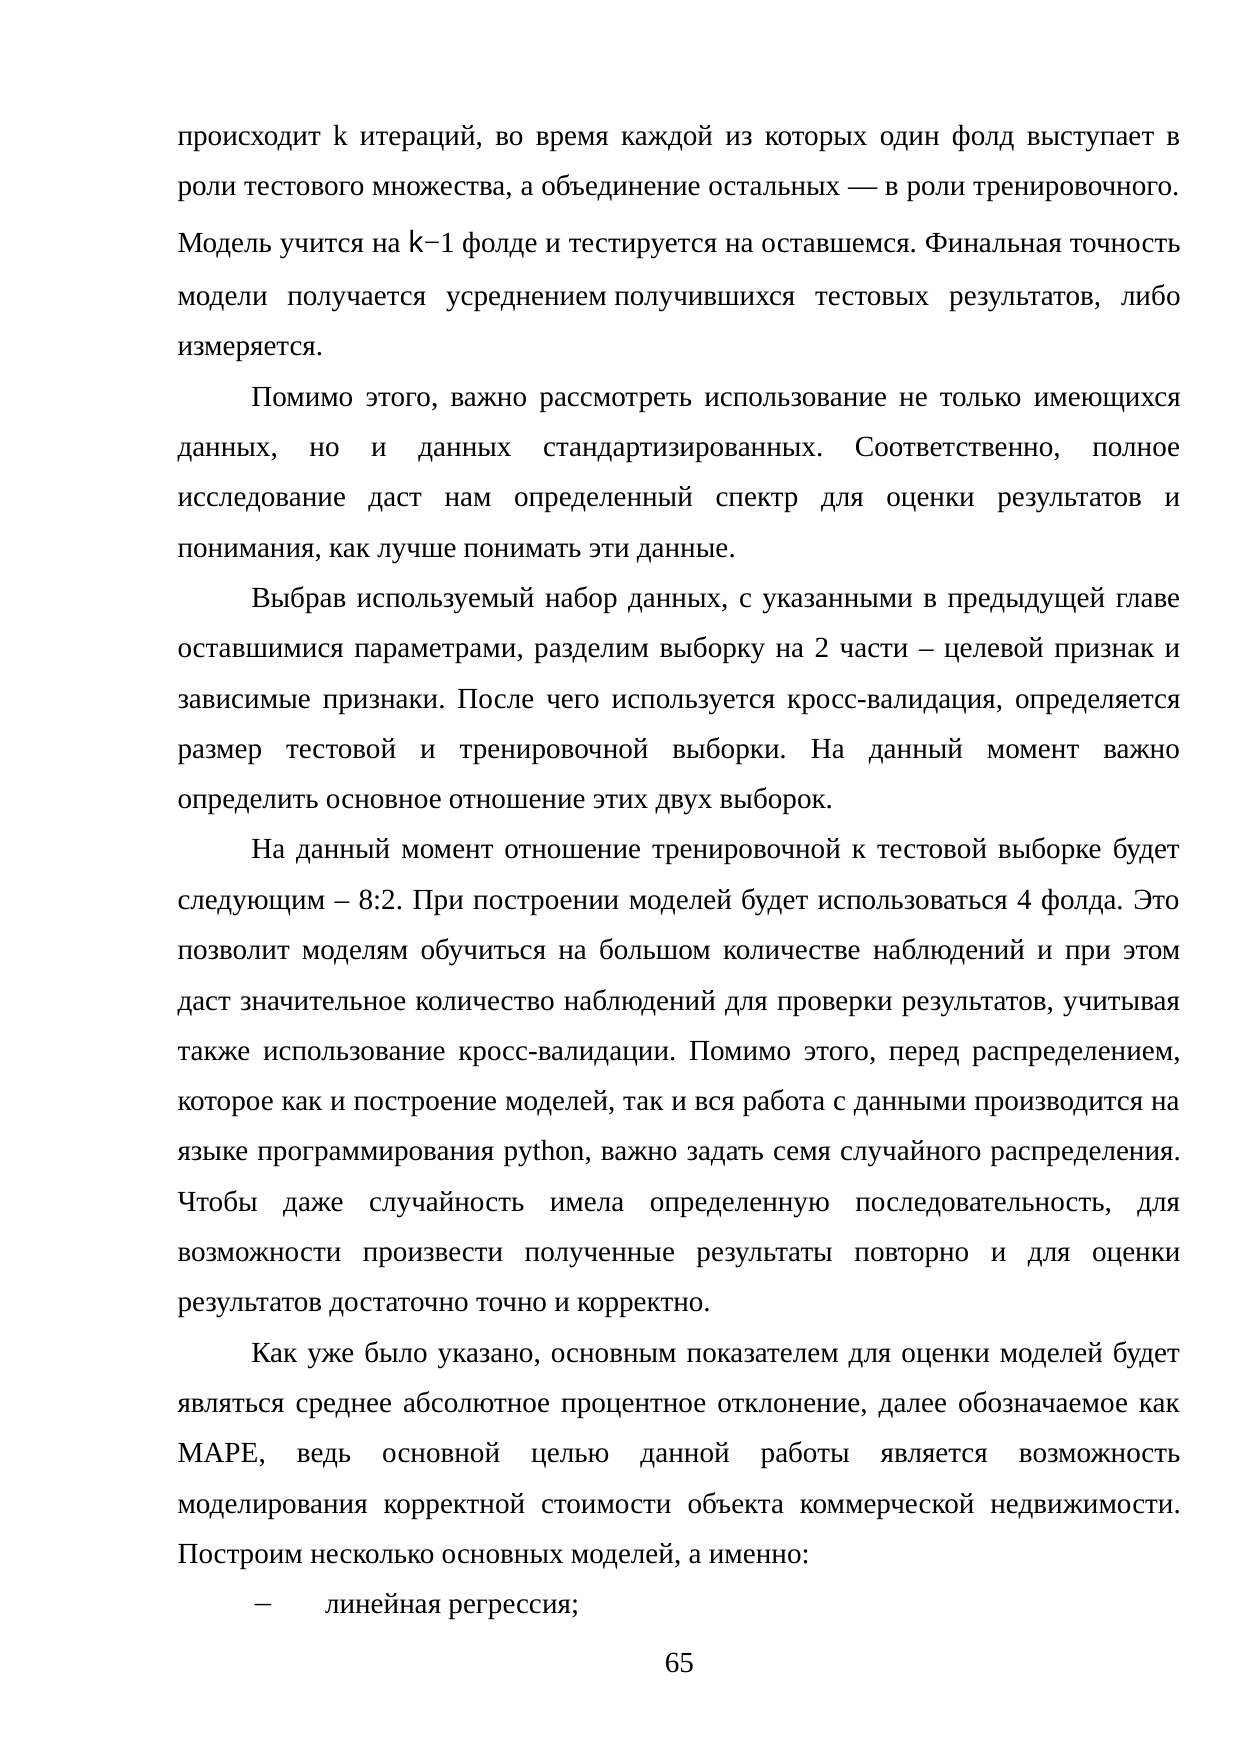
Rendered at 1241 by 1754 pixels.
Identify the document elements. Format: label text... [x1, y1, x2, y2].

text Как уже было указано, основным показателем для оценки моделей будет являться среднее абсолютное процентное отклонение, далее обозначаемое как MAPE, ведь основной целью данной работы является возможность моделирования корректной стоимости объекта коммерческой недвижимости. Построим несколько основных моделей, а именно: [177, 1335, 1181, 1569]
text На данный момент отношение тренировочной к тестовой выборке будет следующим – 8:2. При построении моделей будет использоваться 4 фолда. Это позволит моделям обучиться на большом количестве наблюдений и при этом даст значительное количество наблюдений для проверки результатов, учитывая также использование кросс-валидации. Помимо этого, перед распределением, которое как и построение моделей, так и вся работа с данными производится на языке программирования python, важно задать семя случайного распределения. Чтобы даже случайность имела определенную последовательность, для возможности произвести полученные результаты повторно и для оценки результатов достаточно точно и корректно. [177, 832, 1181, 1318]
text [177, 118, 1181, 362]
text Выбрав используемый набор данных, с указанными в предыдущей главе оставшимися параметрами, разделим выборку на 2 части – целевой признак и зависимые признаки. После чего используется кросс-валидация, определяется размер тестовой и тренировочной выборки. На данный момент важно определить основное отношение этих двух выборок. [177, 580, 1181, 815]
list линейная регрессия; [177, 1586, 1181, 1620]
text Помимо этого, важно рассмотреть использование не только имеющихся данных, но и данных стандартизированных. Соответственно, полное исследование даст нам определенный спектр для оценки результатов и понимания, как лучше понимать эти данные. [177, 379, 1181, 563]
